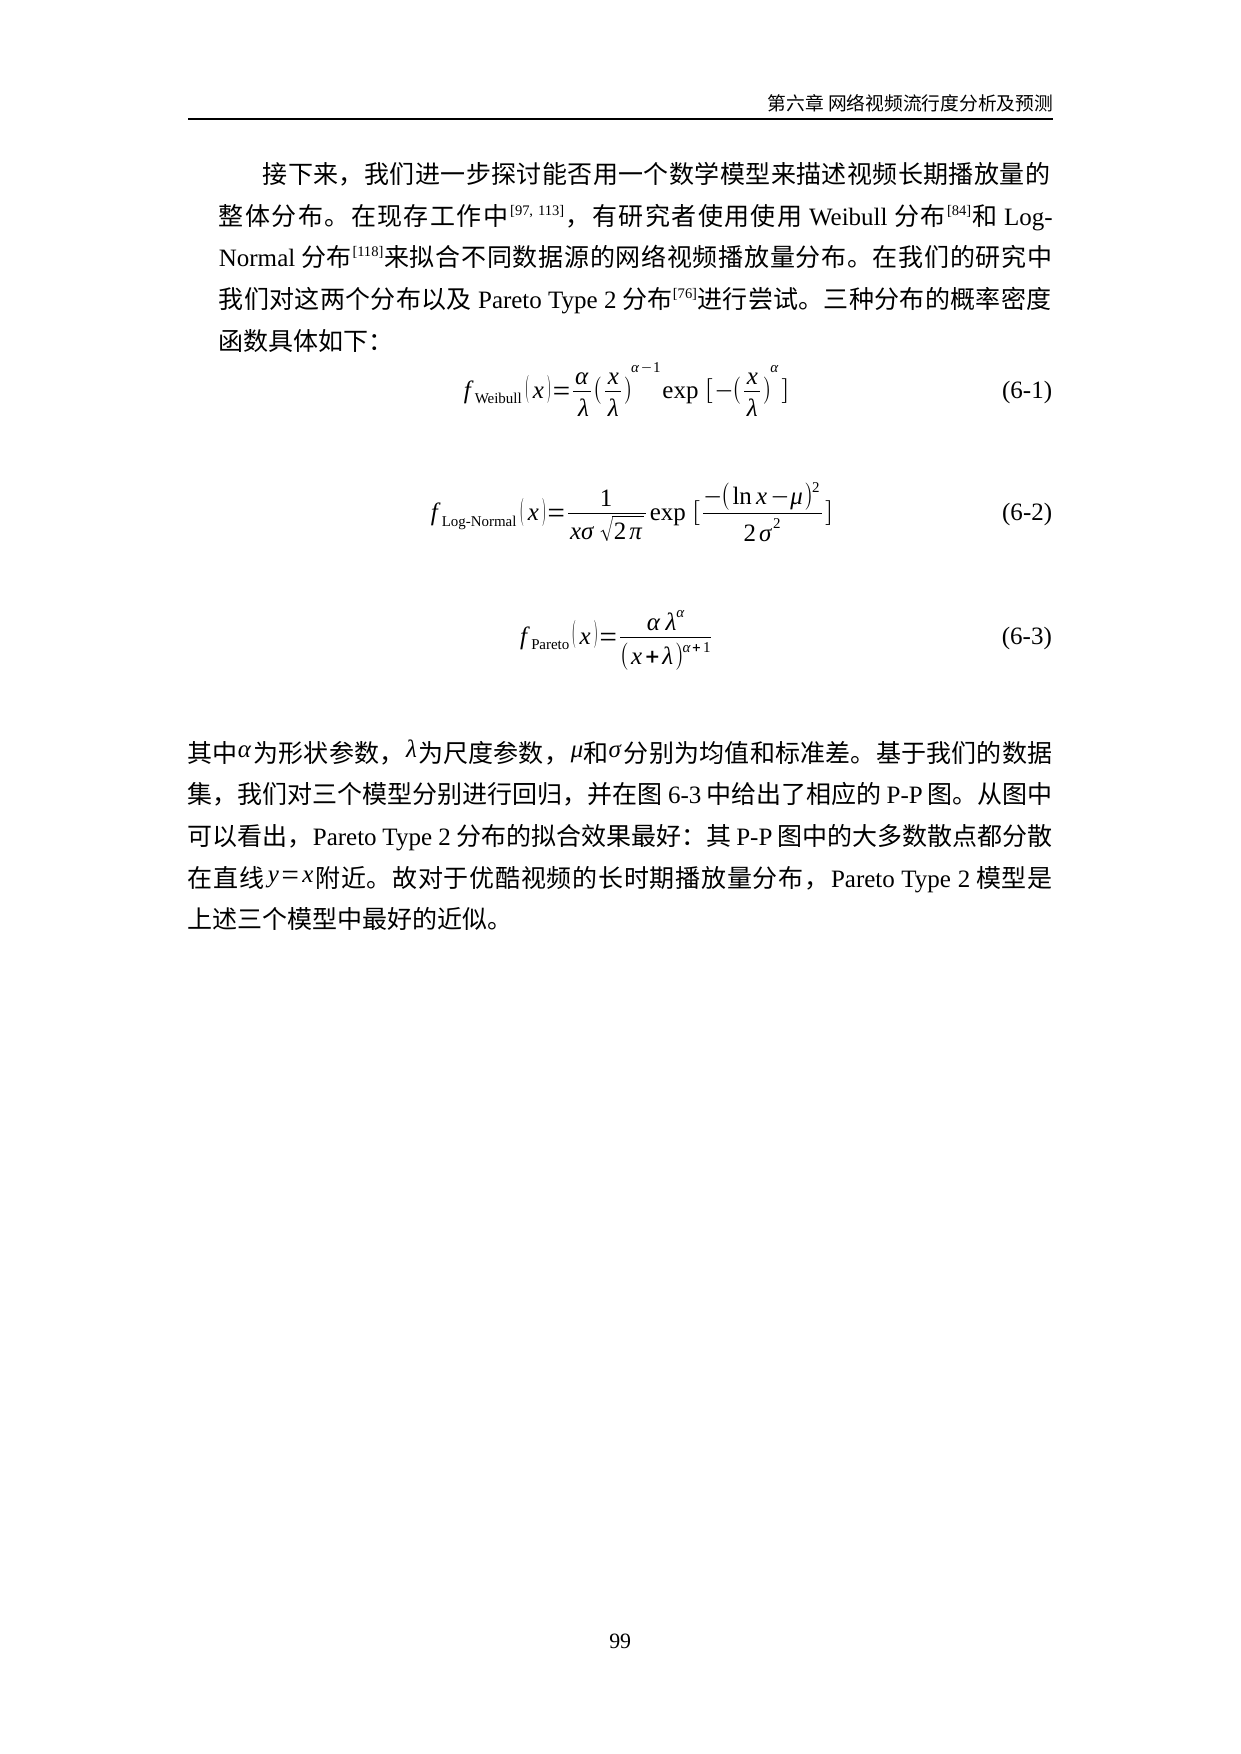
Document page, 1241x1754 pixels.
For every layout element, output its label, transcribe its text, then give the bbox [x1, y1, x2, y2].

text 其中为形状参数，为尺度参数，和分别为均值和标准差。基于我们的数据集，我们对三个模型分别进行回归，并在图6-3中给出了相应的P-P图。从图中可以看出，Pareto Type 2分布的拟合效果最好：其P-P图中的大多数散点都分散在直线附近。故对于优酷视频的长时期播放量分布，Pareto Type 2模型是上述三个模型中最好的近似。 [187, 729, 1053, 937]
text 接下来，我们进一步探讨能否用一个数学模型来描述视频长期播放量的整体分布。在现存工作中[97, 113]，有研究者使用使用Weibull分布[84]和Log-Normal分布[118]来拟合不同数据源的网络视频播放量分布。在我们的研究中，我们对这两个分布以及Pareto Type 2分布[76]进行尝试。三种分布的概率密度函数具体如下： [219, 150, 1053, 358]
